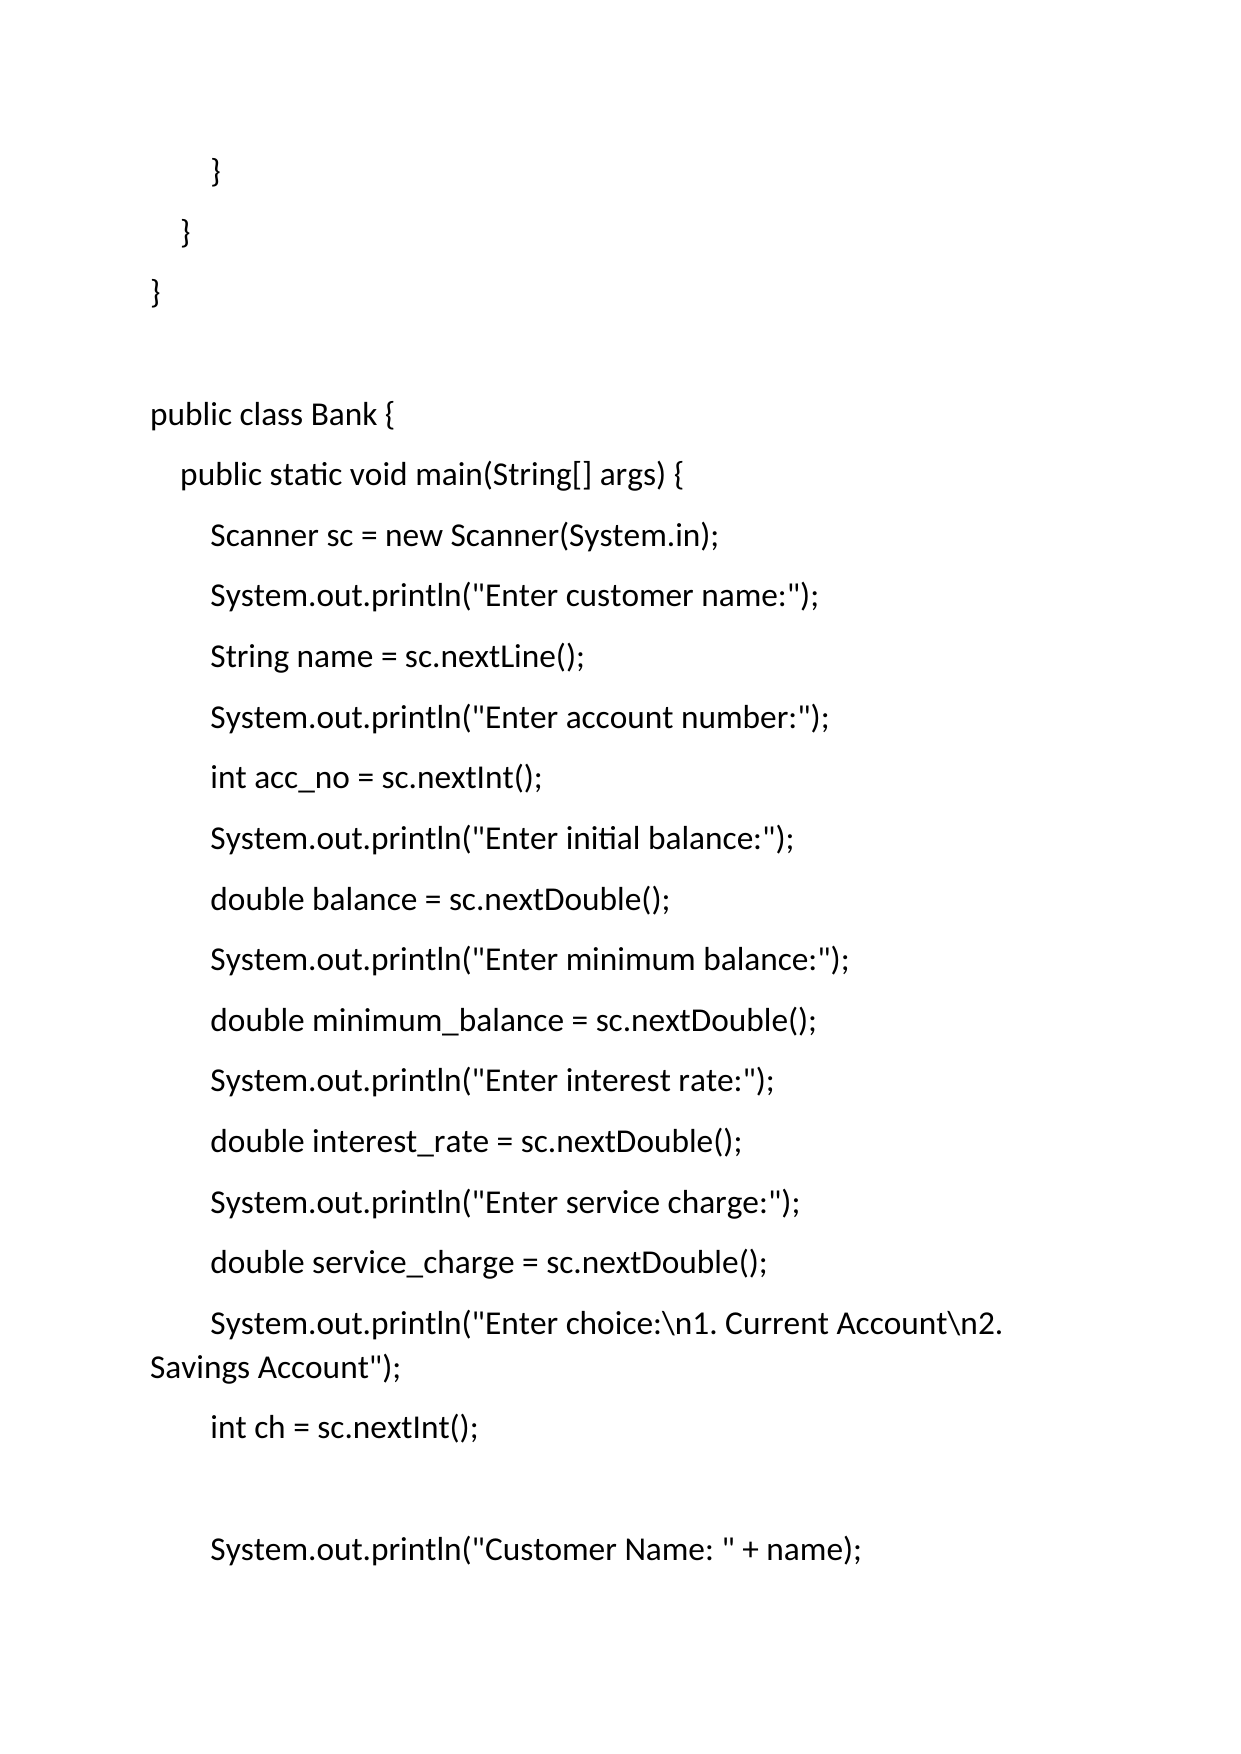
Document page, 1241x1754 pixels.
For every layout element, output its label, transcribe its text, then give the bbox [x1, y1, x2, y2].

text System.out.println("Enter service charge:"); [150, 1181, 1090, 1221]
text System.out.println("Enter interest rate:"); [150, 1059, 1090, 1100]
text } [150, 150, 1090, 191]
text public class Bank { [150, 392, 1090, 433]
text System.out.println("Enter choice:\n1. Current Account\n2. Savings Account"); [150, 1302, 1090, 1387]
text System.out.println("Enter initial balance:"); [150, 817, 1090, 858]
text double interest_rate = sc.nextDouble(); [150, 1120, 1090, 1161]
text String name = sc.nextLine(); [150, 635, 1090, 676]
text double balance = sc.nextDouble(); [150, 877, 1090, 918]
text Scanner sc = new Scanner(System.in); [150, 514, 1090, 554]
text double service_charge = sc.nextDouble(); [150, 1241, 1090, 1282]
text int acc_no = sc.nextInt(); [150, 756, 1090, 797]
text System.out.println("Enter account number:"); [150, 696, 1090, 736]
text int ch = sc.nextInt(); [150, 1406, 1090, 1447]
text System.out.println("Enter customer name:"); [150, 574, 1090, 615]
text } [150, 211, 1090, 251]
text System.out.println("Enter minimum balance:"); [150, 938, 1090, 979]
text double minimum_balance = sc.nextDouble(); [150, 999, 1090, 1039]
text } [150, 271, 1090, 312]
text public static void main(String[] args) { [150, 453, 1090, 494]
text System.out.println("Customer Name: " + name); [150, 1528, 1090, 1568]
